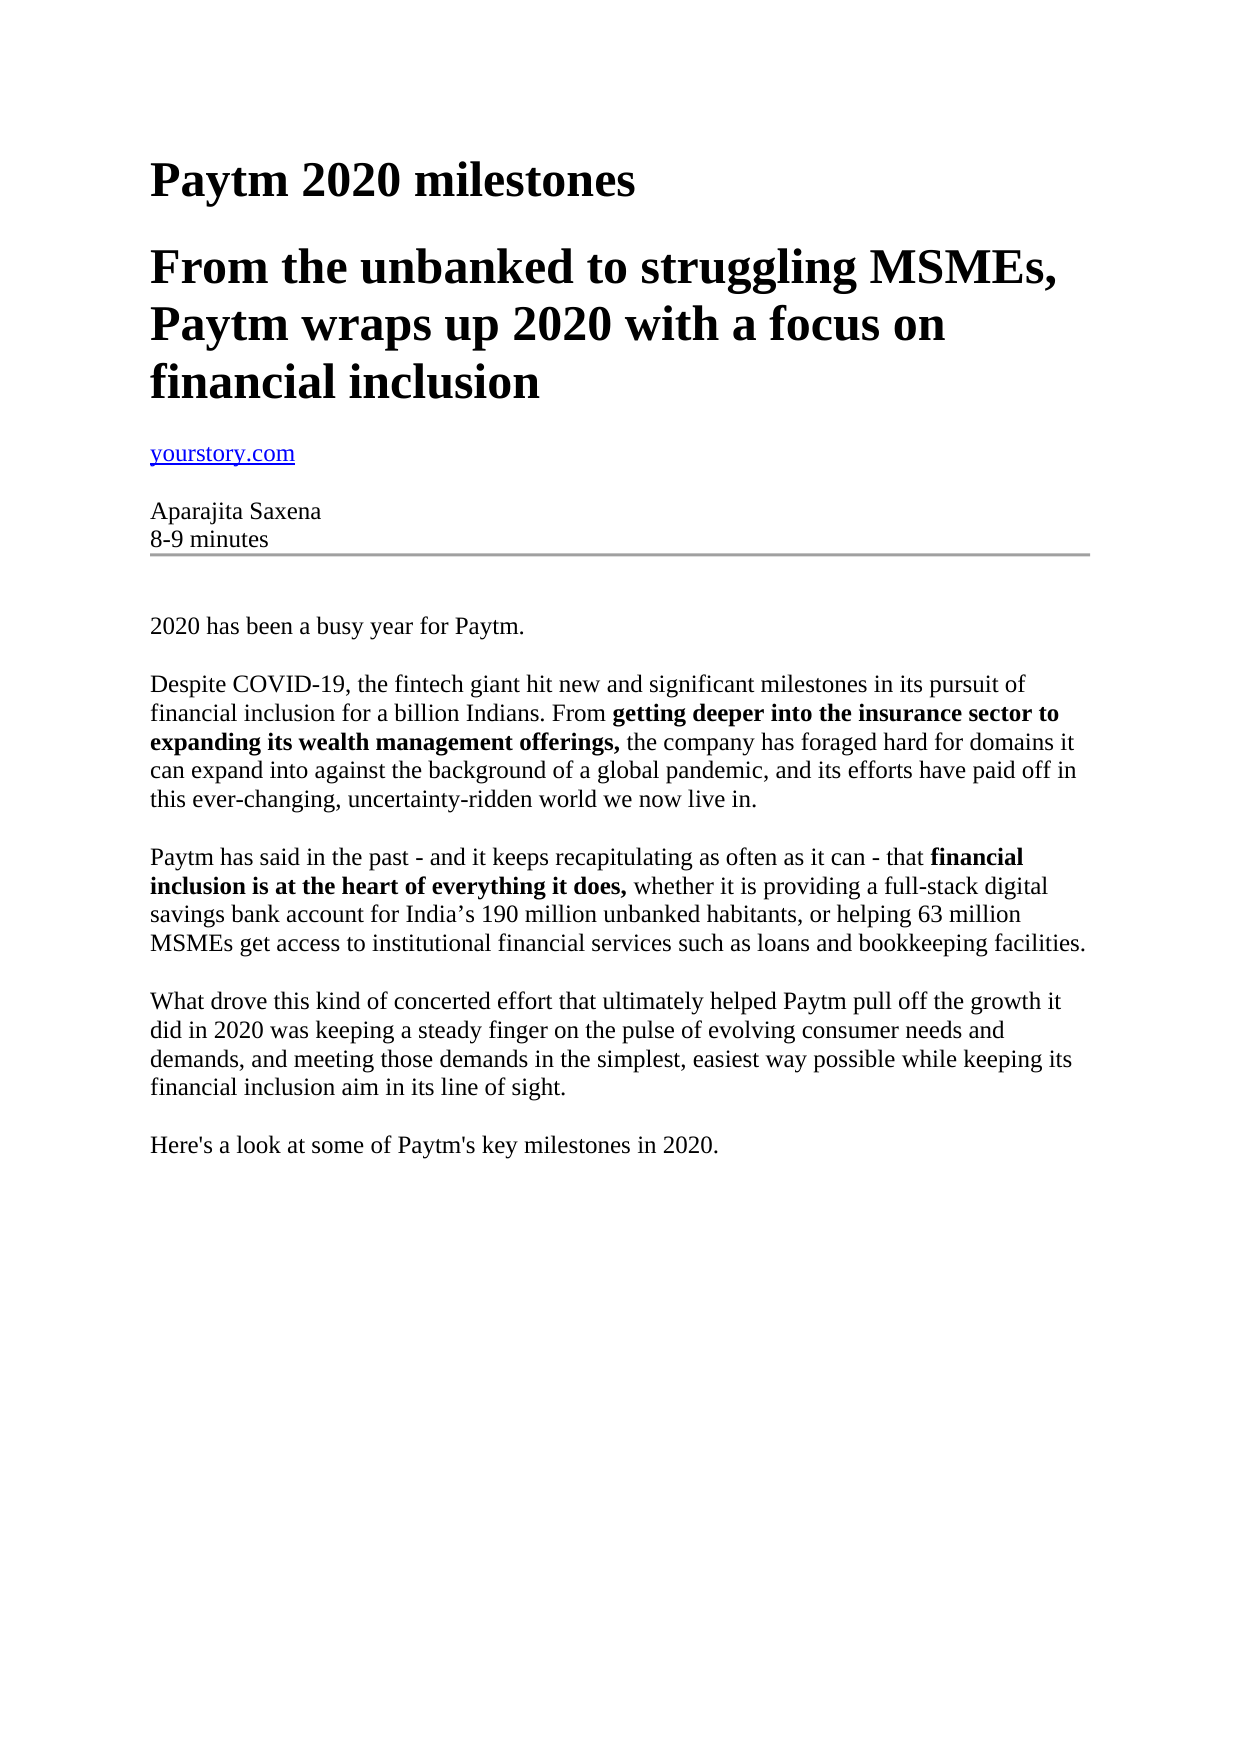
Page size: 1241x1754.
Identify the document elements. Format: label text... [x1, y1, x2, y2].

text Paytm has said in the past - and it keeps recapitulating as often as it can - that financial inclusion is at the heart of everything it does, whether it is providing a full-stack digital savings bank account for India’s 190 million unbanked habitants, or helping 63 million MSMEs get access to institutional financial services such as loans and bookkeeping facilities. [150, 842, 1090, 957]
text Here's a look at some of Paytm's key milestones in 2020. [150, 1130, 1090, 1159]
text yourstory.com [150, 438, 1090, 467]
text Despite COVID-19, the fintech giant hit new and significant milestones in its pursuit of financial inclusion for a billion Indians. From getting deeper into the insurance sector to expanding its wealth management offerings, the company has foraged hard for domains it can expand into against the background of a global pandemic, and its efforts have paid off in this ever-changing, uncertainty-ridden world we now live in. [150, 669, 1090, 813]
text What drove this kind of concerted effort that ultimately helped Paytm pull off the growth it did in 2020 was keeping a steady finger on the pulse of evolving consumer needs and demands, and meeting those demands in the simplest, easiest way possible while keeping its financial inclusion aim in its line of sight. [150, 986, 1090, 1101]
text Aparajita Saxena [150, 496, 1090, 524]
text 8-9 minutes [150, 524, 1090, 553]
text 2020 has been a busy year for Paytm. [150, 611, 1090, 640]
text Paytm 2020 milestones [150, 150, 1090, 207]
text From the unbanked to struggling MSMEs, Paytm wraps up 2020 with a focus on financial inclusion [150, 237, 1090, 409]
